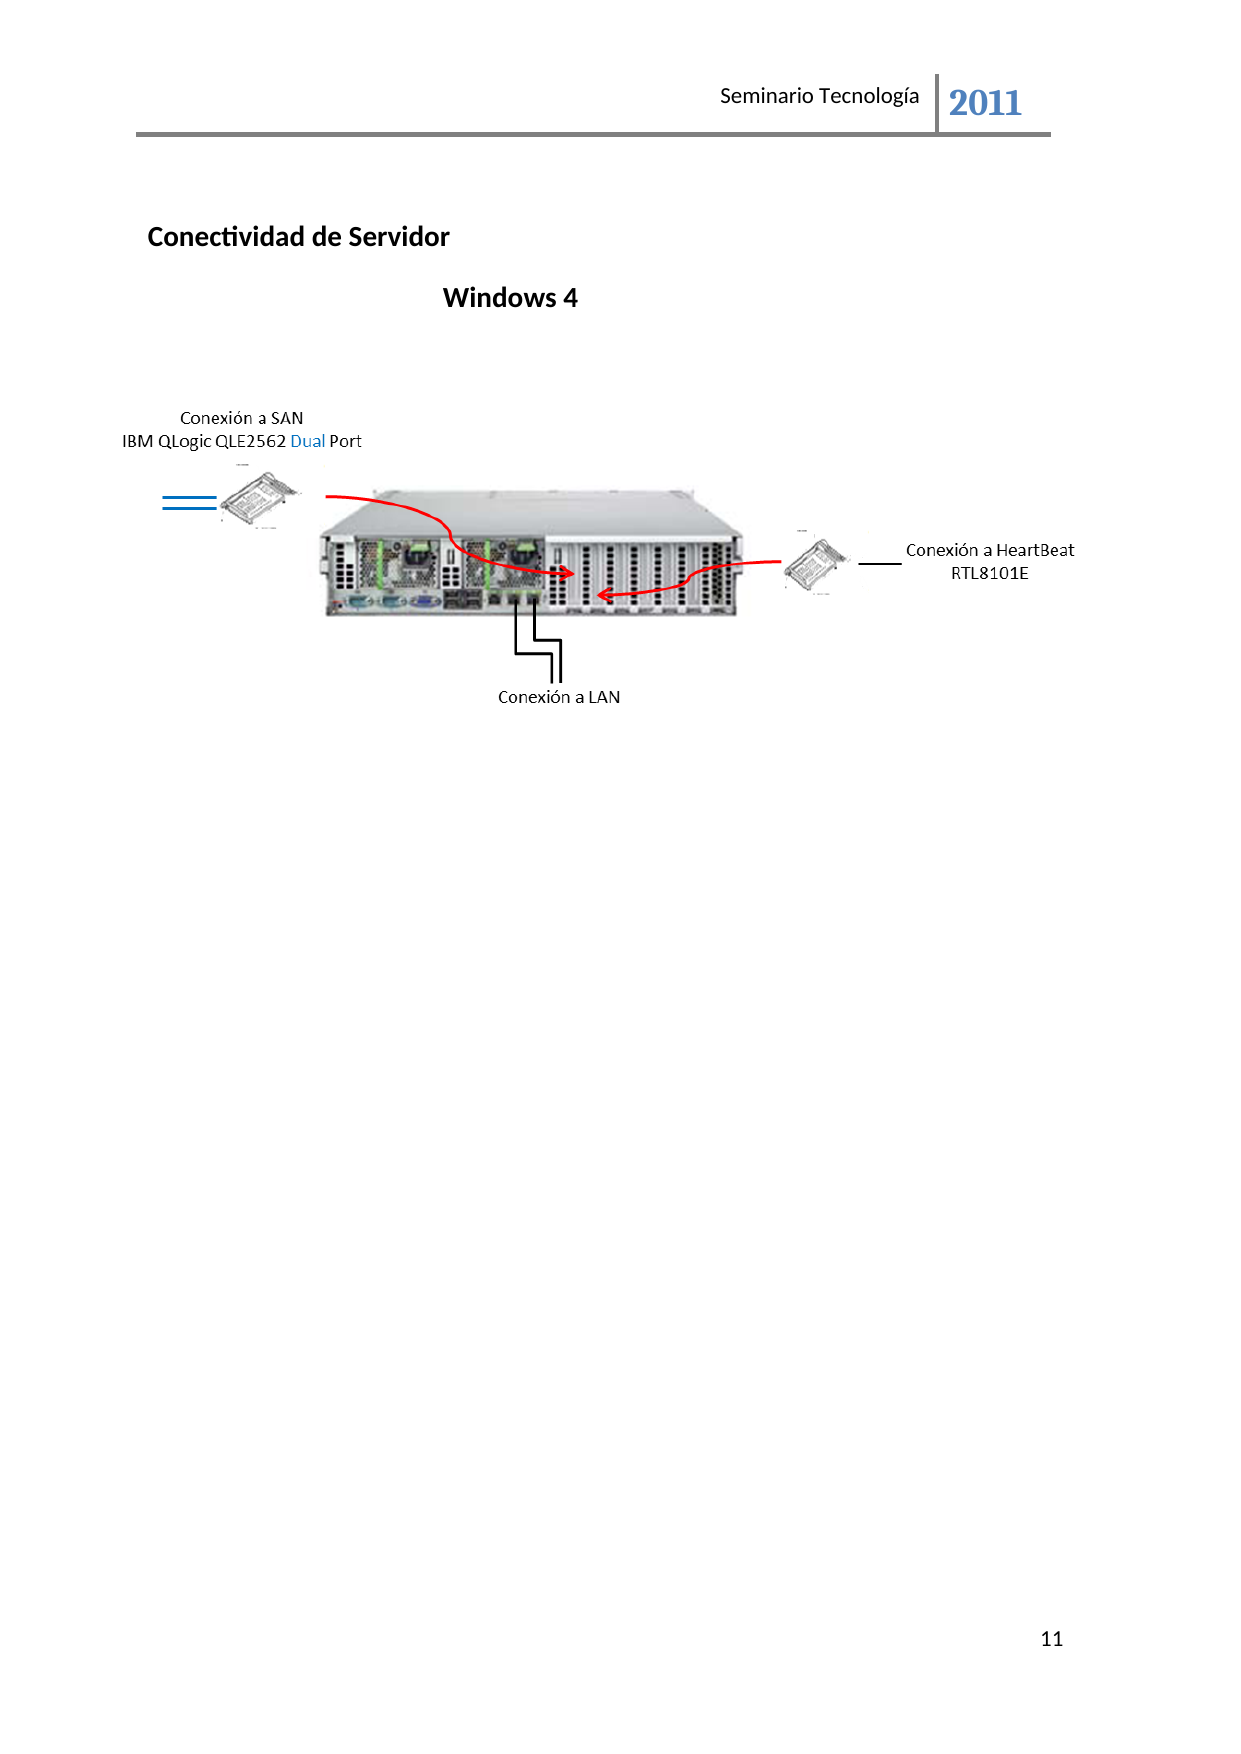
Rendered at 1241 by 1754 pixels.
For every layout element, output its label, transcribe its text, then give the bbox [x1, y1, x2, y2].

text Windows 4 [148, 279, 1063, 315]
text Conectividad de Servidor [148, 218, 1063, 253]
picture [107, 398, 1090, 720]
